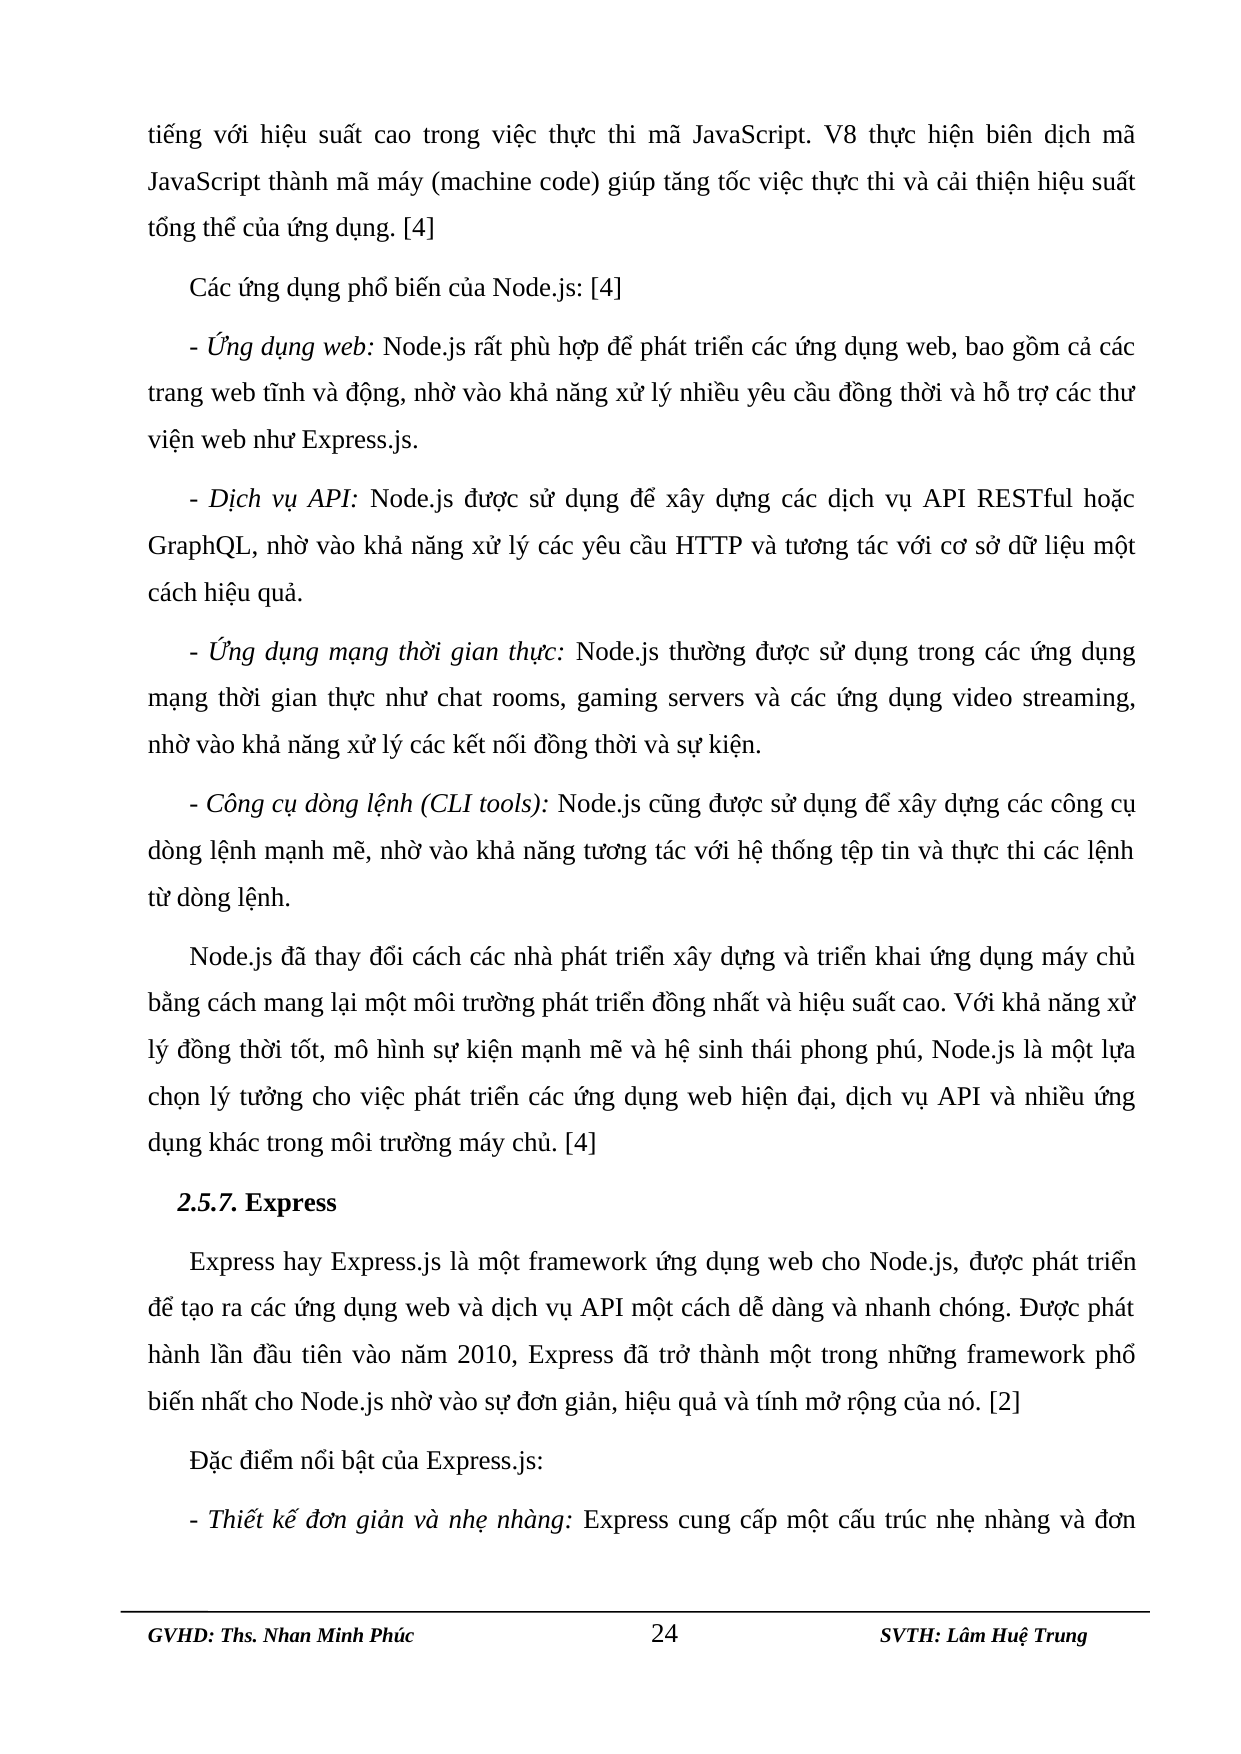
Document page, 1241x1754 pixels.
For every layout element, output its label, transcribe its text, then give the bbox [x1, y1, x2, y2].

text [148, 118, 1137, 243]
text Các ứng dụng phổ biến của Node.js: [4] [148, 271, 1137, 302]
text - Dịch vụ API: Node.js được sử dụng để xây dựng các dịch vụ API RESTful hoặc GraphQL, nhờ vào khả năng xử lý các yêu cầu HTTP và tương tác với cơ sở dữ liệu một cách hiệu quả. [148, 482, 1137, 607]
text Đặc điểm nổi bật của Express.js: [148, 1444, 1137, 1475]
text - Ứng dụng web: Node.js rất phù hợp để phát triển các ứng dụng web, bao gồm cả các trang web tĩnh và động, nhờ vào khả năng xử lý nhiều yêu cầu đồng thời và hỗ trợ các thư viện web như Express.js. [148, 330, 1137, 454]
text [148, 1503, 1137, 1534]
subtitle Express [177, 1186, 1137, 1217]
text Express hay Express.js là một framework ứng dụng web cho Node.js, được phát triển để tạo ra các ứng dụng web và dịch vụ API một cách dễ dàng và nhanh chóng. Được phát hành lần đầu tiên vào năm 2010, Express đã trở thành một trong những framework phổ biến nhất cho Node.js nhờ vào sự đơn giản, hiệu quả và tính mở rộng của nó. [148, 1245, 1137, 1416]
text - Ứng dụng mạng thời gian thực: Node.js thường được sử dụng trong các ứng dụng mạng thời gian thực như chat rooms, gaming servers và các ứng dụng video streaming, nhờ vào khả năng xử lý các kết nối đồng thời và sự kiện. [148, 635, 1137, 759]
text - Công cụ dòng lệnh (CLI tools): Node.js cũng được sử dụng để xây dựng các công cụ dòng lệnh mạnh mẽ, nhờ vào khả năng tương tác với hệ thống tệp tin và thực thi các lệnh từ dòng lệnh. [148, 787, 1137, 912]
text Node.js đã thay đổi cách các nhà phát triển xây dựng và triển khai ứng dụng máy chủ bằng cách mang lại một môi trường phát triển đồng nhất và hiệu suất cao. Với khả năng xử lý đồng thời tốt, mô hình sự kiện mạnh mẽ và hệ sinh thái phong phú, Node.js là một lựa chọn lý tưởng cho việc phát triển các ứng dụng web hiện đại, dịch vụ API và nhiều ứng dụng khác trong môi trường máy chủ. [4] [148, 940, 1137, 1158]
